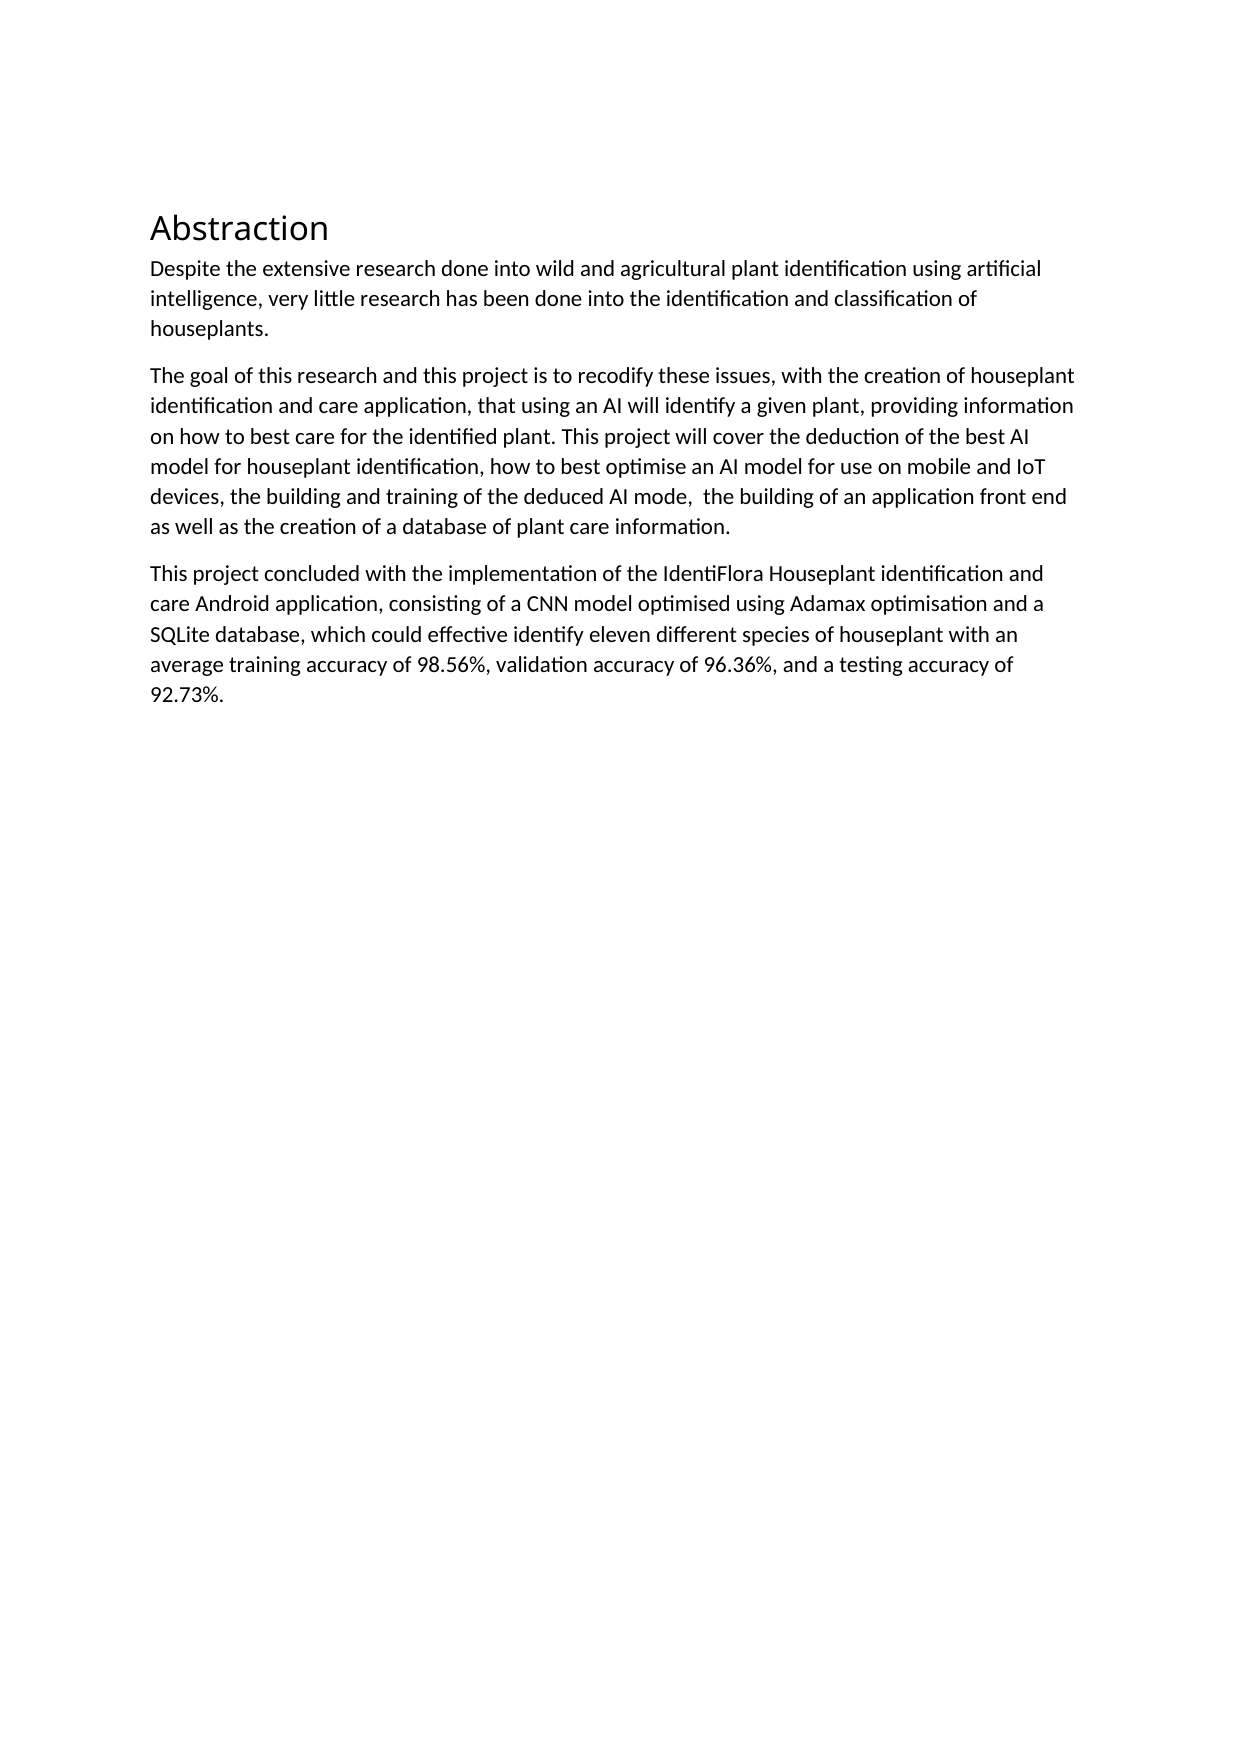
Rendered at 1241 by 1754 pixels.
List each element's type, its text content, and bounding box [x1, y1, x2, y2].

subtitle Abstraction [150, 205, 1090, 251]
text This project concluded with the implementation of the IdentiFlora Houseplant identification and care Android application, consisting of a CNN model optimised using Adamax optimisation and a SQLite database, which could effective identify eleven different species of houseplant with an average training accuracy of 98.56%, validation accuracy of 96.36%, and a testing accuracy of 92.73%. [150, 559, 1090, 708]
text Despite the extensive research done into wild and agricultural plant identification using artificial intelligence, very little research has been done into the identification and classification of houseplants. [150, 254, 1090, 343]
text The goal of this research and this project is to recodify these issues, with the creation of houseplant identification and care application, that using an AI will identify a given plant, providing information on how to best care for the identified plant. This project will cover the deduction of the best AI model for houseplant identification, how to best optimise an AI model for use on mobile and IoT devices, the building and training of the deduced AI mode, the building of an application front end as well as the creation of a database of plant care information. [150, 361, 1090, 541]
